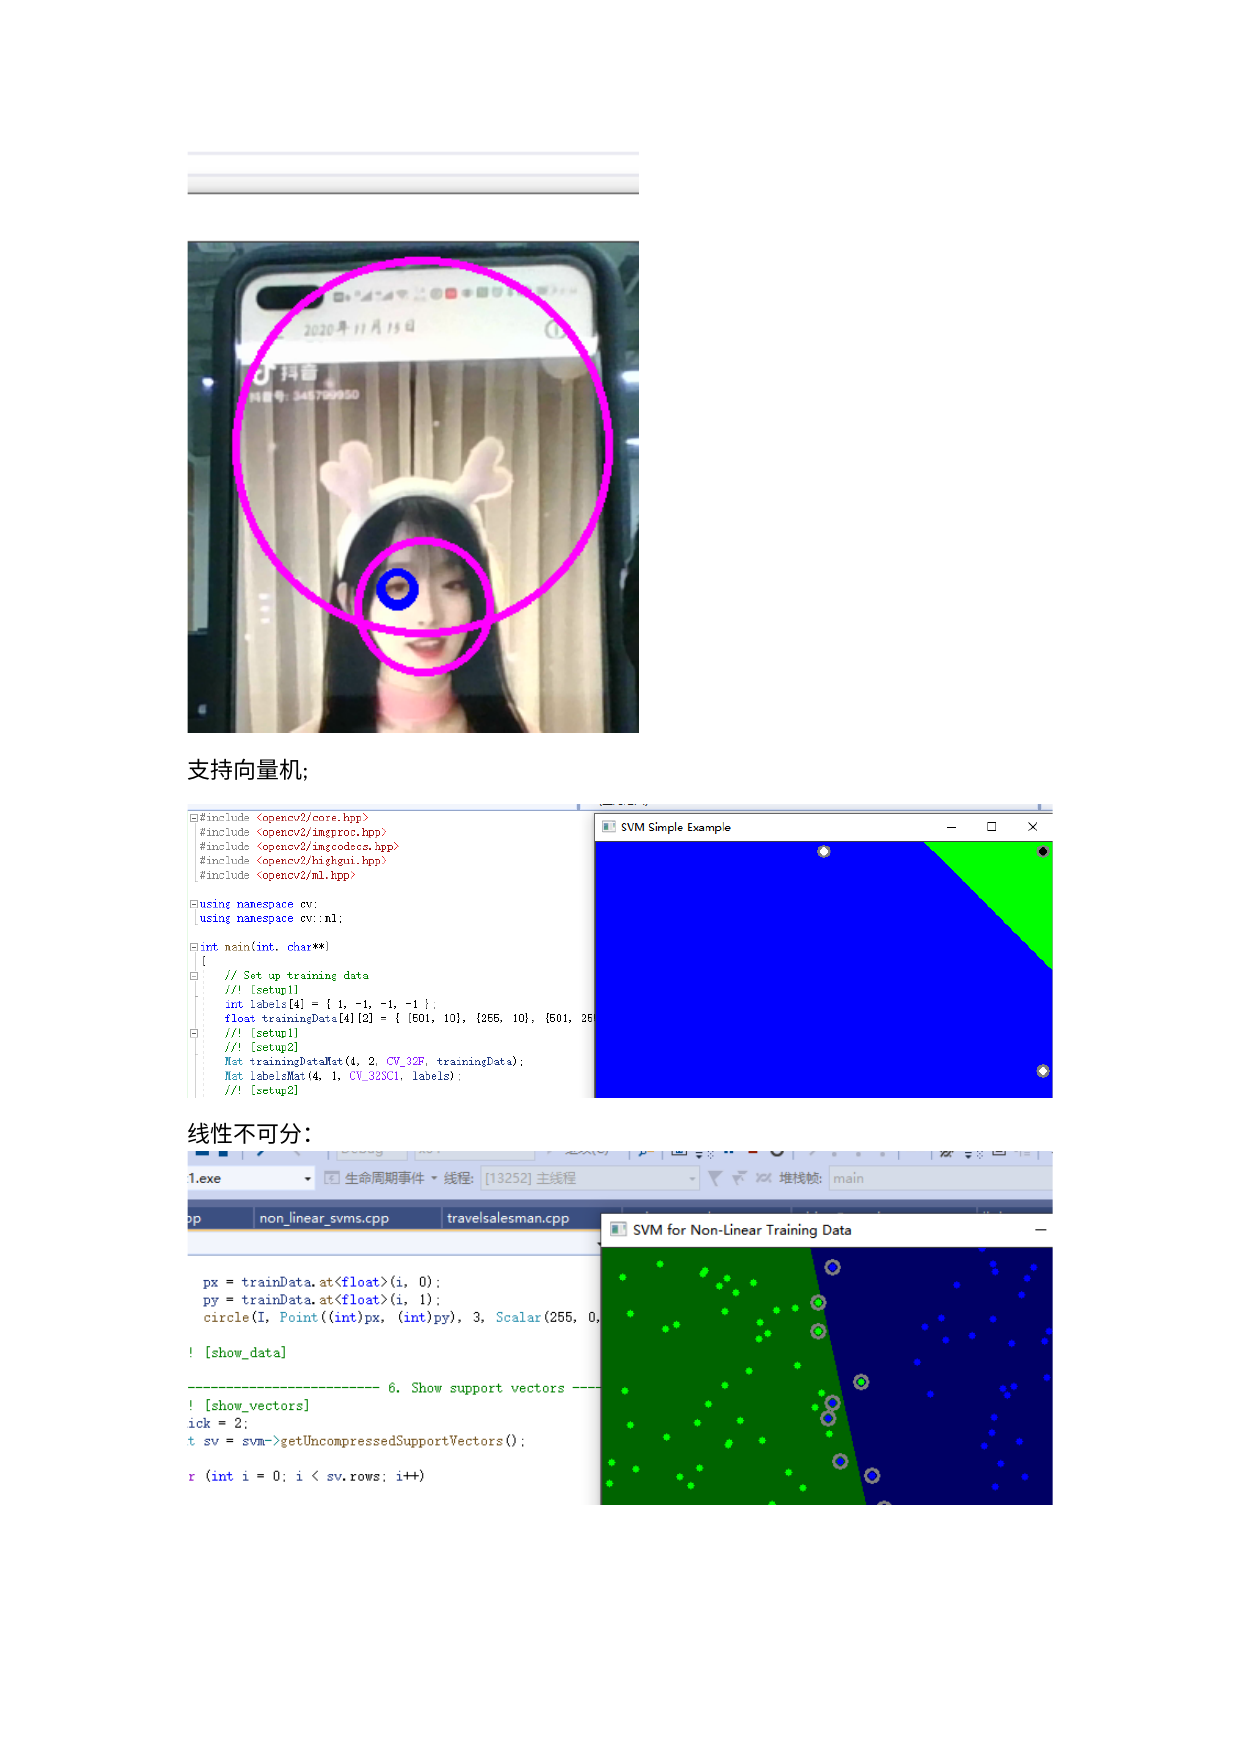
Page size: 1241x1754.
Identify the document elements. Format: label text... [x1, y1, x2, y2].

text 线性不可分： [187, 1116, 1053, 1151]
picture [187, 804, 1053, 1098]
picture [187, 1151, 1053, 1505]
text 支持向量机; [187, 752, 1053, 785]
picture [187, 150, 639, 733]
